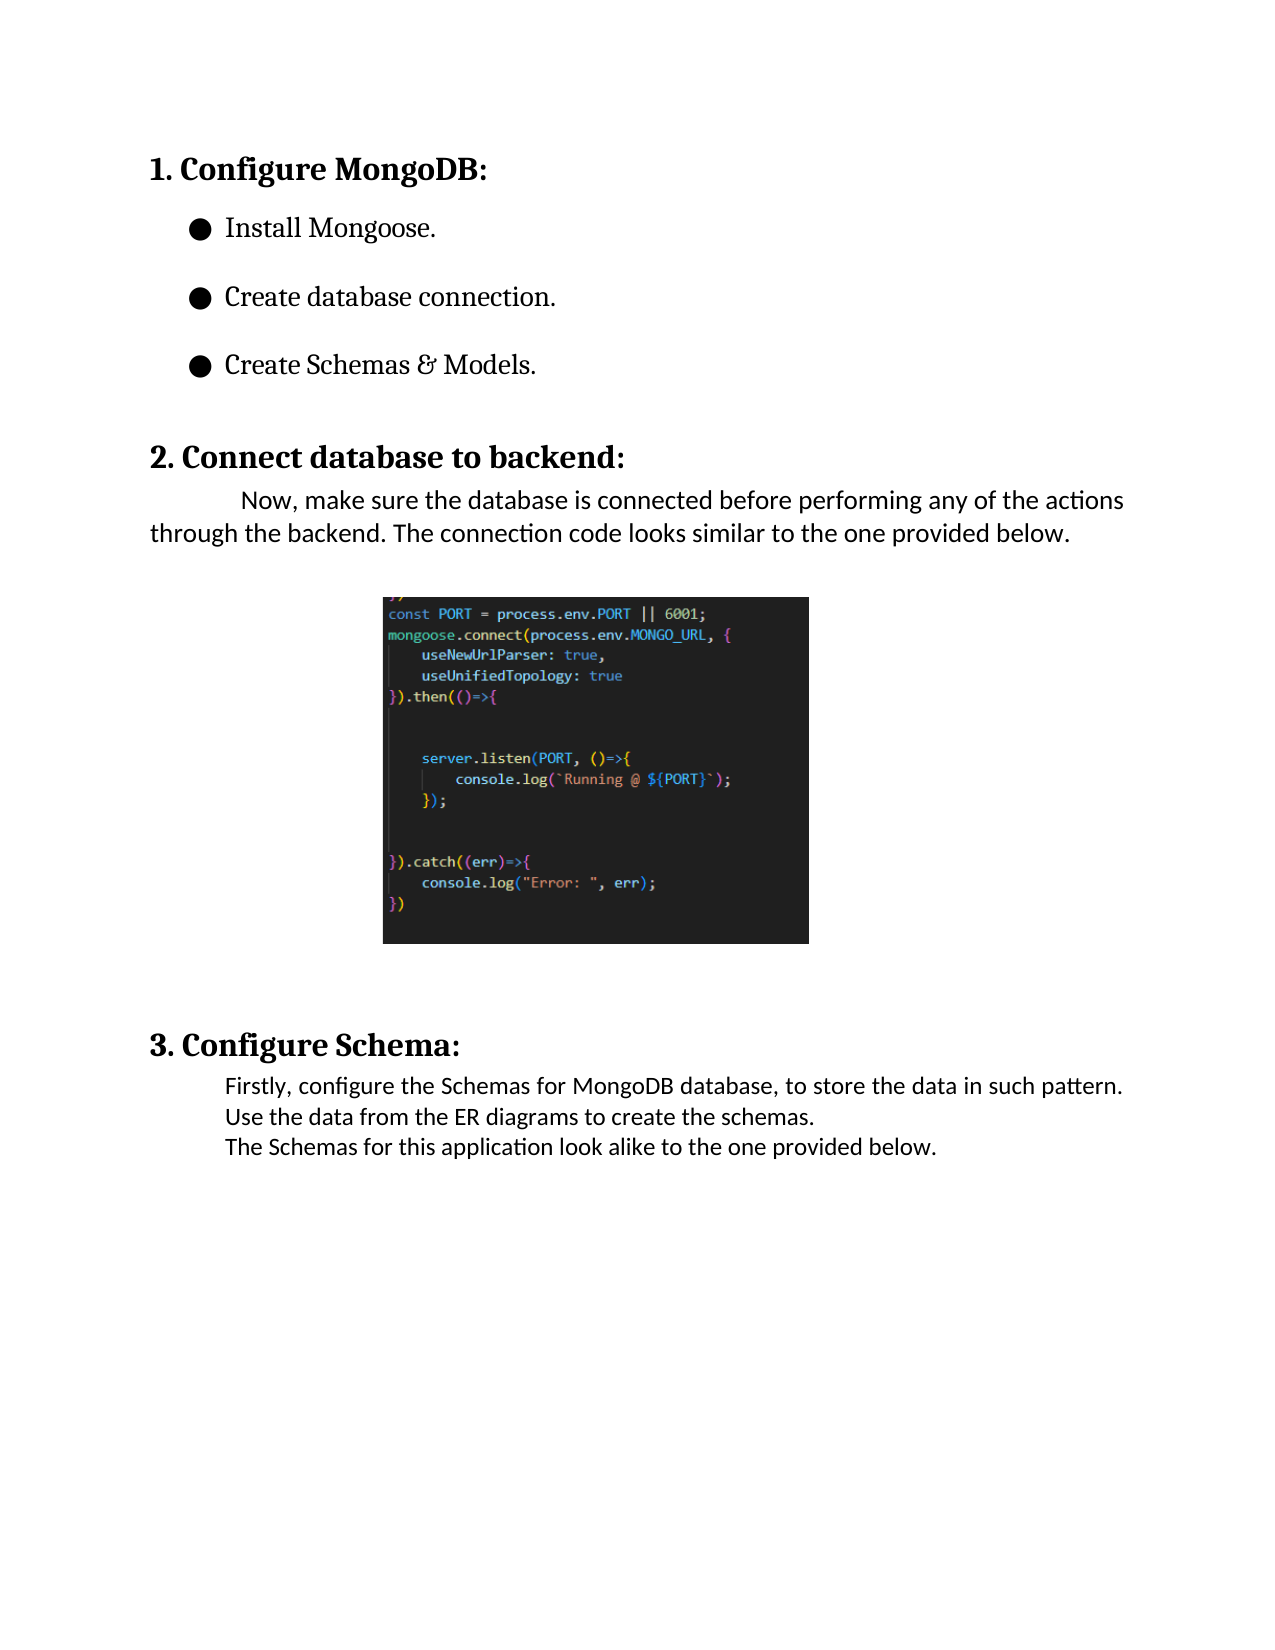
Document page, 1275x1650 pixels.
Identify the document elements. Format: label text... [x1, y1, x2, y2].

text Now, make sure the database is connected before performing any of the actions through the backend. The connection code looks similar to the one provided below. [150, 483, 1125, 549]
picture [382, 597, 809, 944]
list Create database connection. [187, 263, 1125, 323]
list Install Mongoose. [187, 194, 1125, 254]
text 2. Connect database to backend: [150, 439, 1125, 477]
text 3. Configure Schema: [150, 1026, 1125, 1065]
text 1. Configure MongoDB: [150, 150, 1125, 188]
text The Schemas for this application look alike to the one provided below. [225, 1132, 1125, 1162]
list Create Schemas & Models. [187, 332, 1125, 391]
text Firstly, configure the Schemas for MongoDB database, to store the data in such pattern. Use the data from the ER diagrams to create the schemas. [225, 1071, 1125, 1132]
